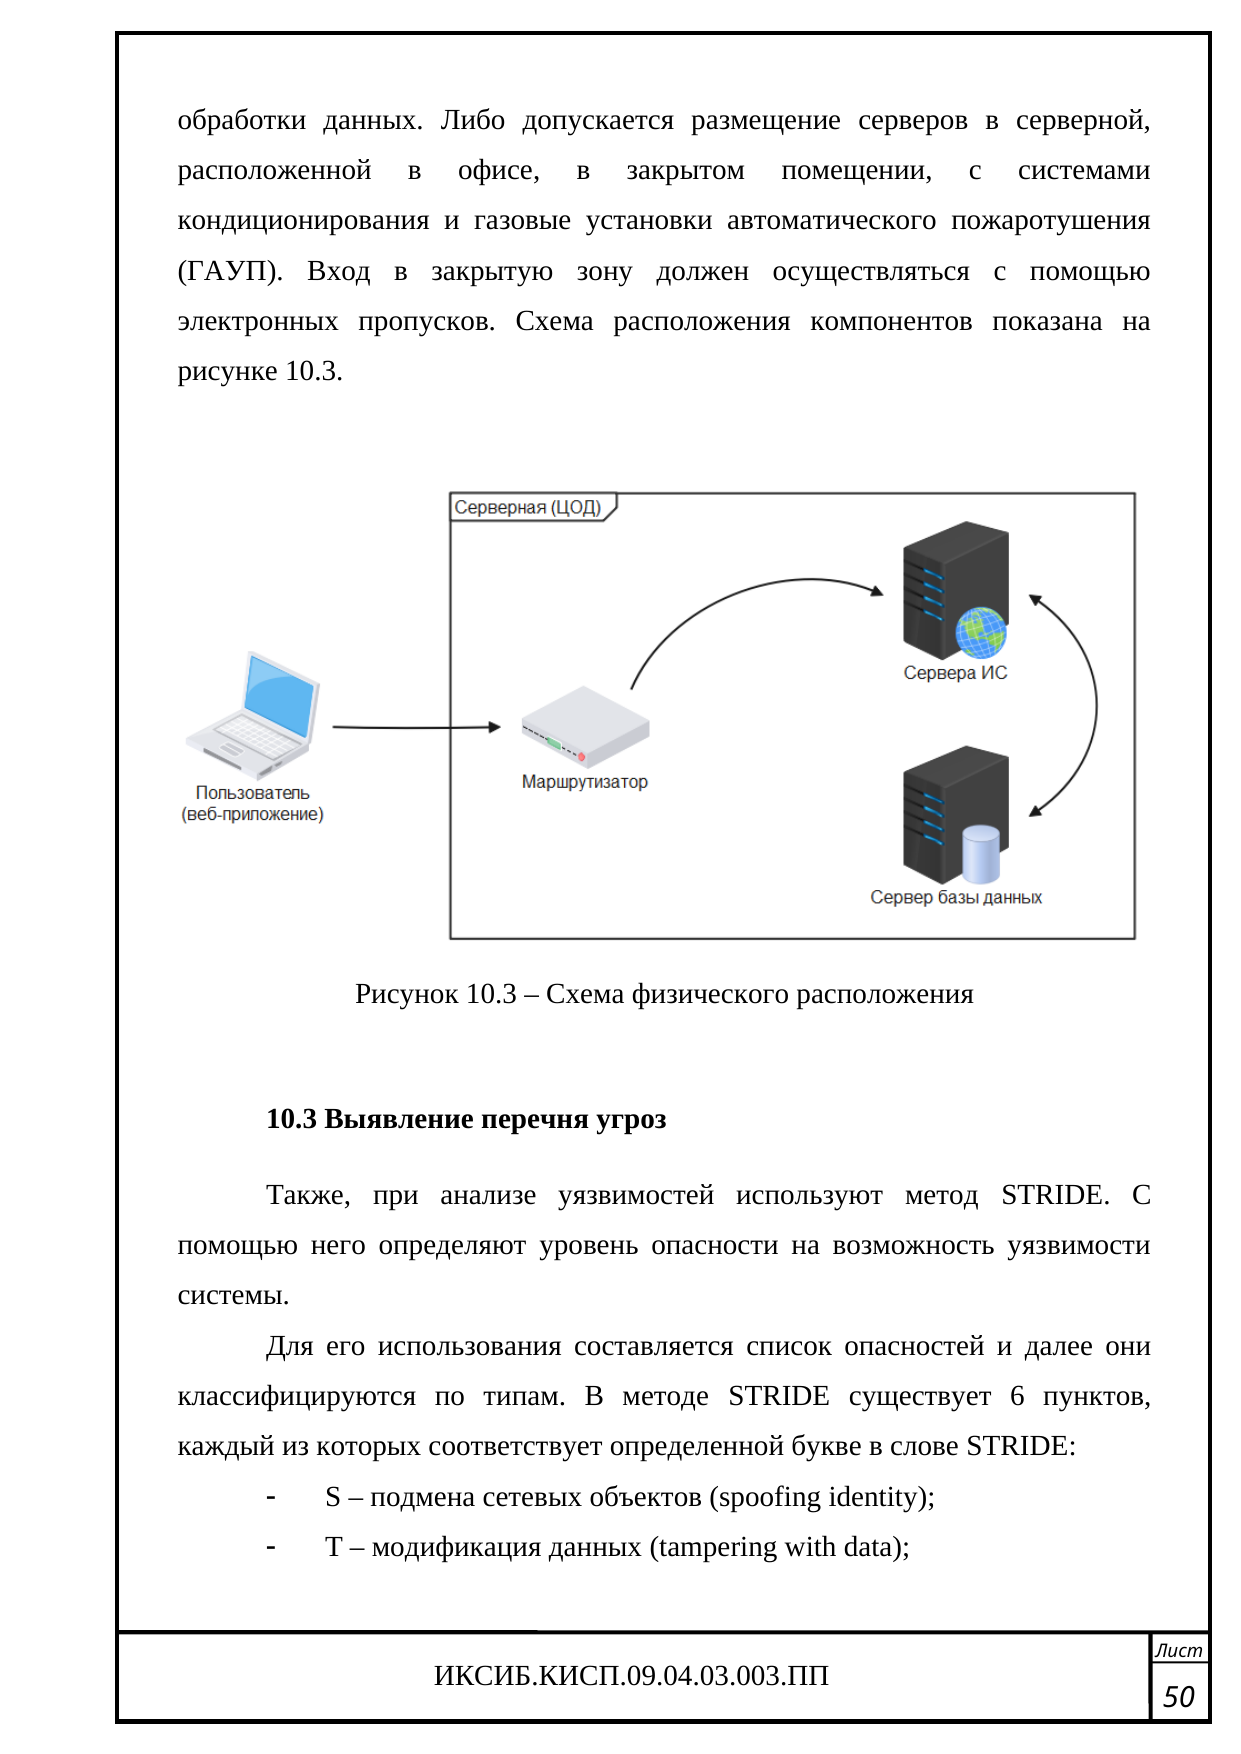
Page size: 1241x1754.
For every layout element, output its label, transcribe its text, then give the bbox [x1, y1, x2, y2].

text Для его использования составляется список опасностей и далее они классифицируются по типам. В методе STRIDE существует 6 пунктов, каждый из которых соответствует определенной букве в слове STRIDE: [177, 1328, 1152, 1462]
list S – подмена сетевых объектов (spoofing identity); [177, 1479, 1152, 1512]
text Также, при анализе уязвимостей используют метод STRIDE. С помощью него определяют уровень опасности на возможность уязвимости системы. [177, 1177, 1152, 1311]
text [177, 102, 1152, 387]
list T – модификация данных (tampering with data); [177, 1529, 1152, 1563]
text 10.3 Выявление перечня угроз [177, 1101, 1152, 1135]
picture [177, 479, 1152, 959]
text Рисунок 10.3 – Схема физического расположения [177, 959, 1152, 1009]
